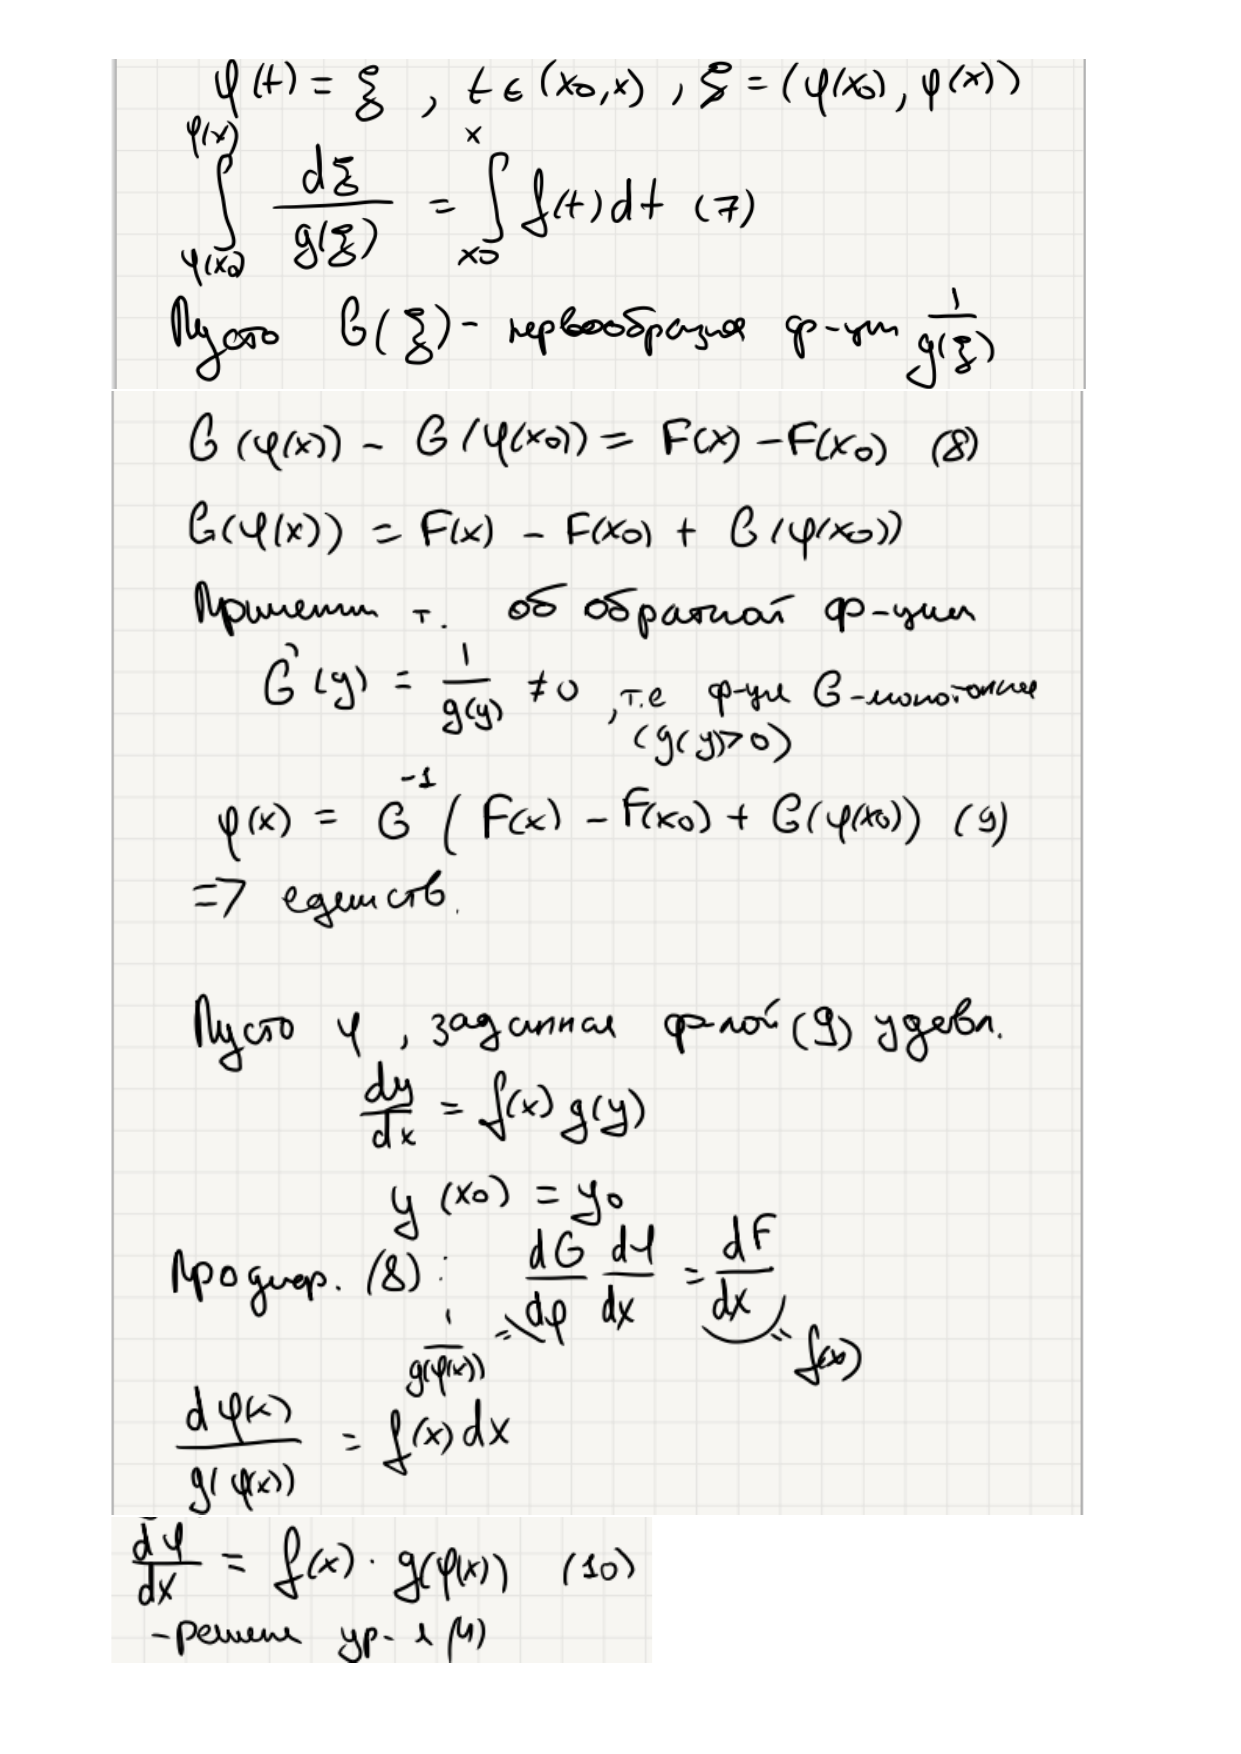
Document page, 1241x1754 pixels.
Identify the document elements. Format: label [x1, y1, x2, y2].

picture [111, 59, 1086, 389]
picture [111, 391, 1084, 1515]
picture [111, 1517, 653, 1663]
